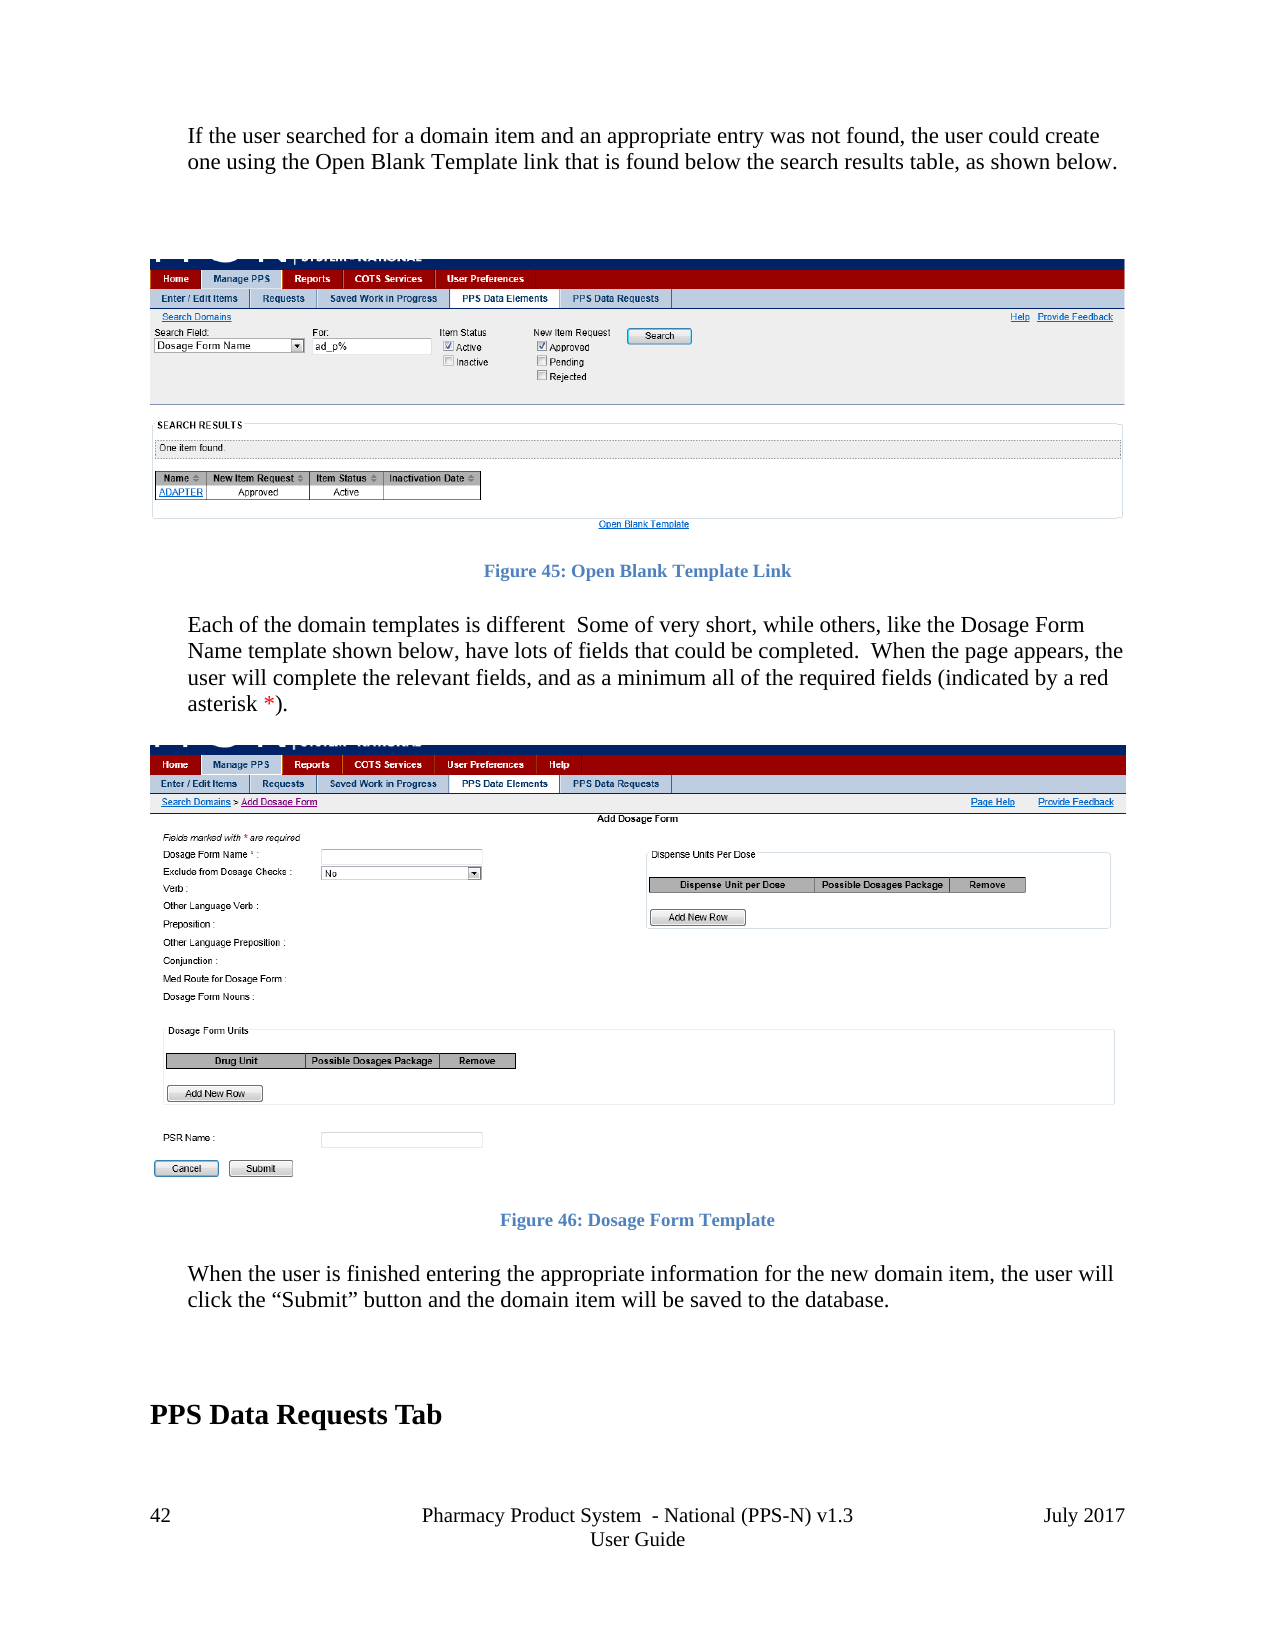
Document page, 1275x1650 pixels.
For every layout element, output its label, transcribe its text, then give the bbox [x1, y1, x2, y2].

picture [150, 259, 1125, 531]
subtitle PPS Data Requests Tab [150, 1397, 1125, 1431]
picture [150, 745, 1127, 1180]
text When the user is finished entering the appropriate information for the new domain item, the user will click the “Submit” button and the domain item will be saved to the database. [187, 1260, 1125, 1312]
text Each of the domain templates is different Some of very short, while others, like the Dosage Form Name template shown below, have lots of fields that could be completed. When the page appears, the user will complete the relevant fields, and as a minimum all of the required fields (indicated by a red asterisk *). [187, 611, 1125, 716]
text If the user searched for a domain item and an appropriate entry was not found, the user could create one using the Open Blank Template link that is found below the search results table, as shown below. [187, 122, 1125, 174]
text Figure 46: Dosage Form Template [150, 1209, 1125, 1231]
text Figure 45: Open Blank Template Link [150, 560, 1125, 582]
